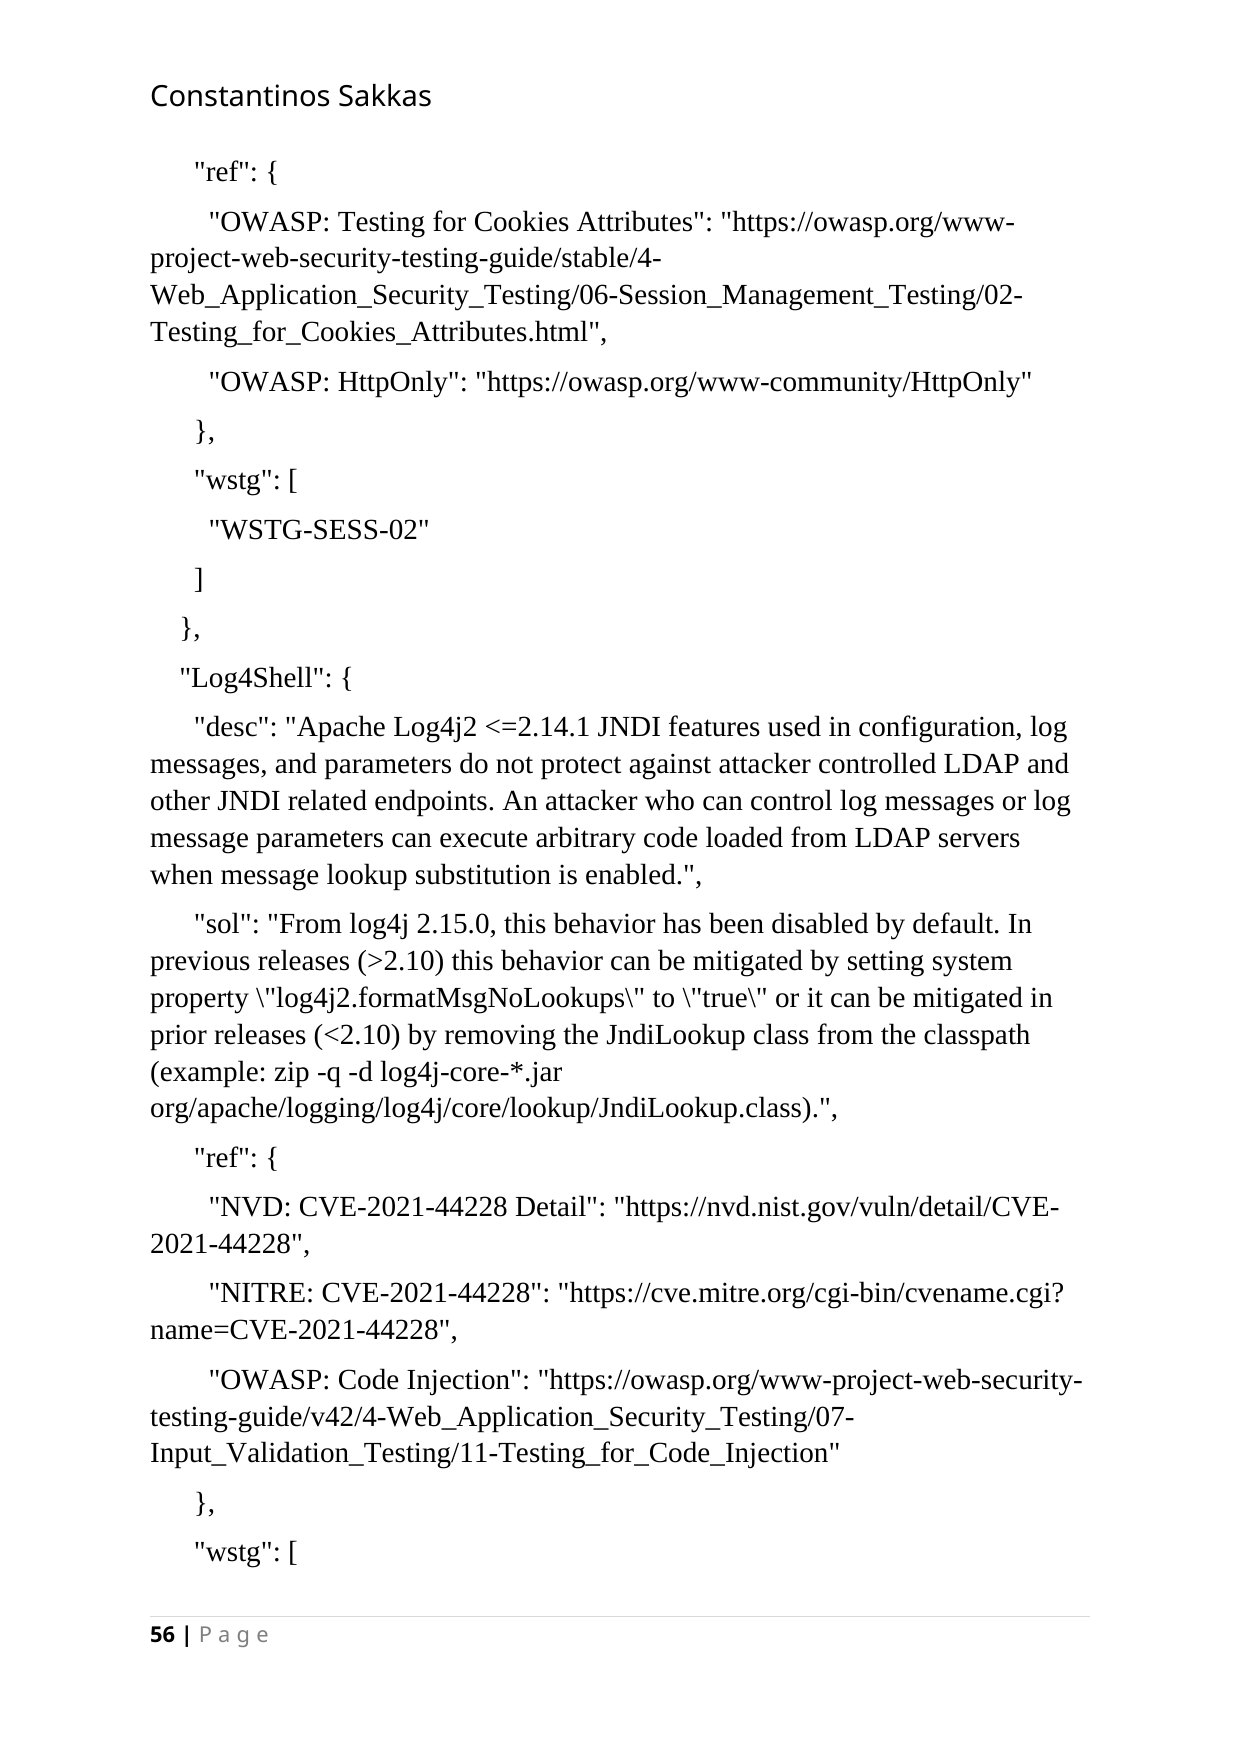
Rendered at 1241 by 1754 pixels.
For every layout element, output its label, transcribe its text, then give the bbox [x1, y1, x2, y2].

text "WSTG-SESS-02" [150, 512, 1090, 545]
text "desc": "Apache Log4j2 <=2.14.1 JNDI features used in configuration, log messages, and parameters do not protect against attacker controlled LDAP and other JNDI related endpoints. An attacker who can control log messages or log message parameters can execute arbitrary code loaded from LDAP servers when message lookup substitution is enabled.", [150, 709, 1090, 890]
text "OWASP: Testing for Cookies Attributes": "https://owasp.org/www-project-web-security-testing-guide/stable/4-Web_Application_Security_Testing/06-Session_Management_Testing/02-Testing_for_Cookies_Attributes.html", [150, 204, 1090, 348]
text ] [150, 561, 1090, 595]
text "OWASP: Code Injection": "https://owasp.org/www-project-web-security-testing-guide/v42/4-Web_Application_Security_Testing/07-Input_Validation_Testing/11-Testing_for_Code_Injection" [150, 1362, 1090, 1469]
text "NITRE: CVE-2021-44228": "https://cve.mitre.org/cgi-bin/cvename.cgi?name=CVE-2021-44228", [150, 1276, 1090, 1346]
text "Log4Shell": { [150, 660, 1090, 693]
text "wstg": [ [150, 462, 1090, 496]
text "ref": { [150, 154, 1090, 188]
text }, [150, 1485, 1090, 1518]
text "ref": { [150, 1140, 1090, 1173]
text }, [150, 413, 1090, 447]
text }, [150, 611, 1090, 644]
text "OWASP: HttpOnly": "https://owasp.org/www-community/HttpOnly" [150, 364, 1090, 397]
text "NVD: CVE-2021-44228 Detail": "https://nvd.nist.gov/vuln/detail/CVE-2021-44228", [150, 1189, 1090, 1260]
text "wstg": [ [150, 1534, 1090, 1568]
text "sol": "From log4j 2.15.0, this behavior has been disabled by default. In previous releases (>2.10) this behavior can be mitigated by setting system property \"log4j2.formatMsgNoLookups\" to \"true\" or it can be mitigated in prior releases (<2.10) by removing the JndiLookup class from the classpath (example: zip -q -d log4j-core-*.jar org/apache/logging/log4j/core/lookup/JndiLookup.class).", [150, 906, 1090, 1124]
